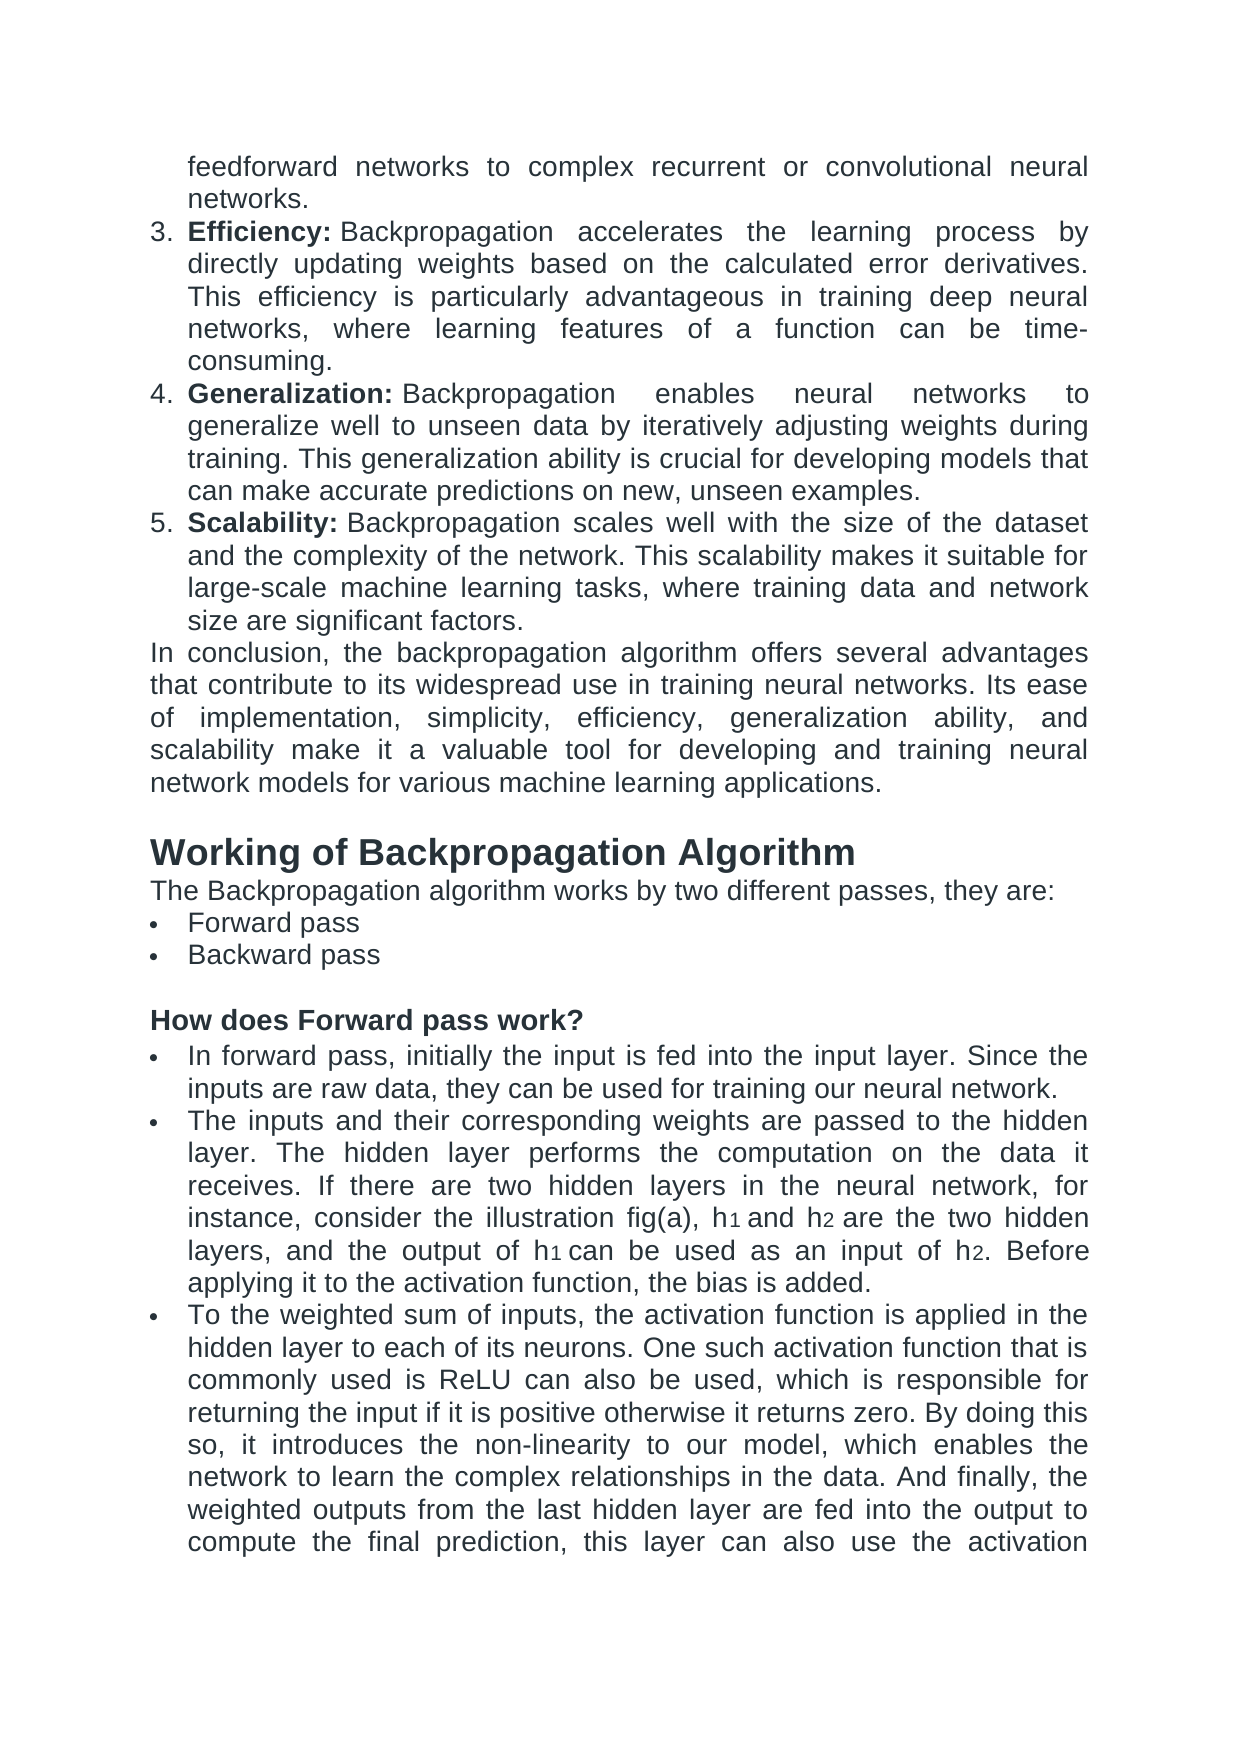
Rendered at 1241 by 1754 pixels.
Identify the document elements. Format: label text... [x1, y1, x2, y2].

subtitle How does Forward pass work? [150, 1003, 1090, 1037]
list Backward pass [150, 938, 1090, 971]
list Scalability: Backpropagation scales well with the size of the dataset and the complexity of the network. This scalability makes it suitable for large-scale machine learning tasks, where training data and network size are significant factors. [150, 506, 1090, 636]
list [150, 150, 1090, 215]
text In conclusion, the backpropagation algorithm offers several advantages that contribute to its widespread use in training neural networks. Its ease of implementation, simplicity, efficiency, generalization ability, and scalability make it a valuable tool for developing and training neural network models for various machine learning applications. [150, 636, 1090, 798]
text The Backpropagation algorithm works by two different passes, they are: [150, 873, 1090, 906]
list Generalization: Backpropagation enables neural networks to generalize well to unseen data by iteratively adjusting weights during training. This generalization ability is crucial for developing models that can make accurate predictions on new, unseen examples. [150, 377, 1090, 506]
list Forward pass [150, 906, 1090, 938]
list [150, 1298, 1090, 1557]
list In forward pass, initially the input is fed into the input layer. Since the inputs are raw data, they can be used for training our neural network. [150, 1039, 1090, 1104]
list Efficiency: Backpropagation accelerates the learning process by directly updating weights based on the calculated error derivatives. This efficiency is particularly advantageous in training deep neural networks, where learning features of a function can be time-consuming. [150, 215, 1090, 377]
subtitle Working of Backpropagation Algorithm [150, 830, 1090, 873]
list The inputs and their corresponding weights are passed to the hidden layer. The hidden layer performs the computation on the data it receives. If there are two hidden layers in the neural network, for instance, consider the illustration fig(a), h1 and h2 are the two hidden layers, and the output of h1 can be used as an input of h2. Before applying it to the activation function, the bias is added. [150, 1104, 1090, 1298]
